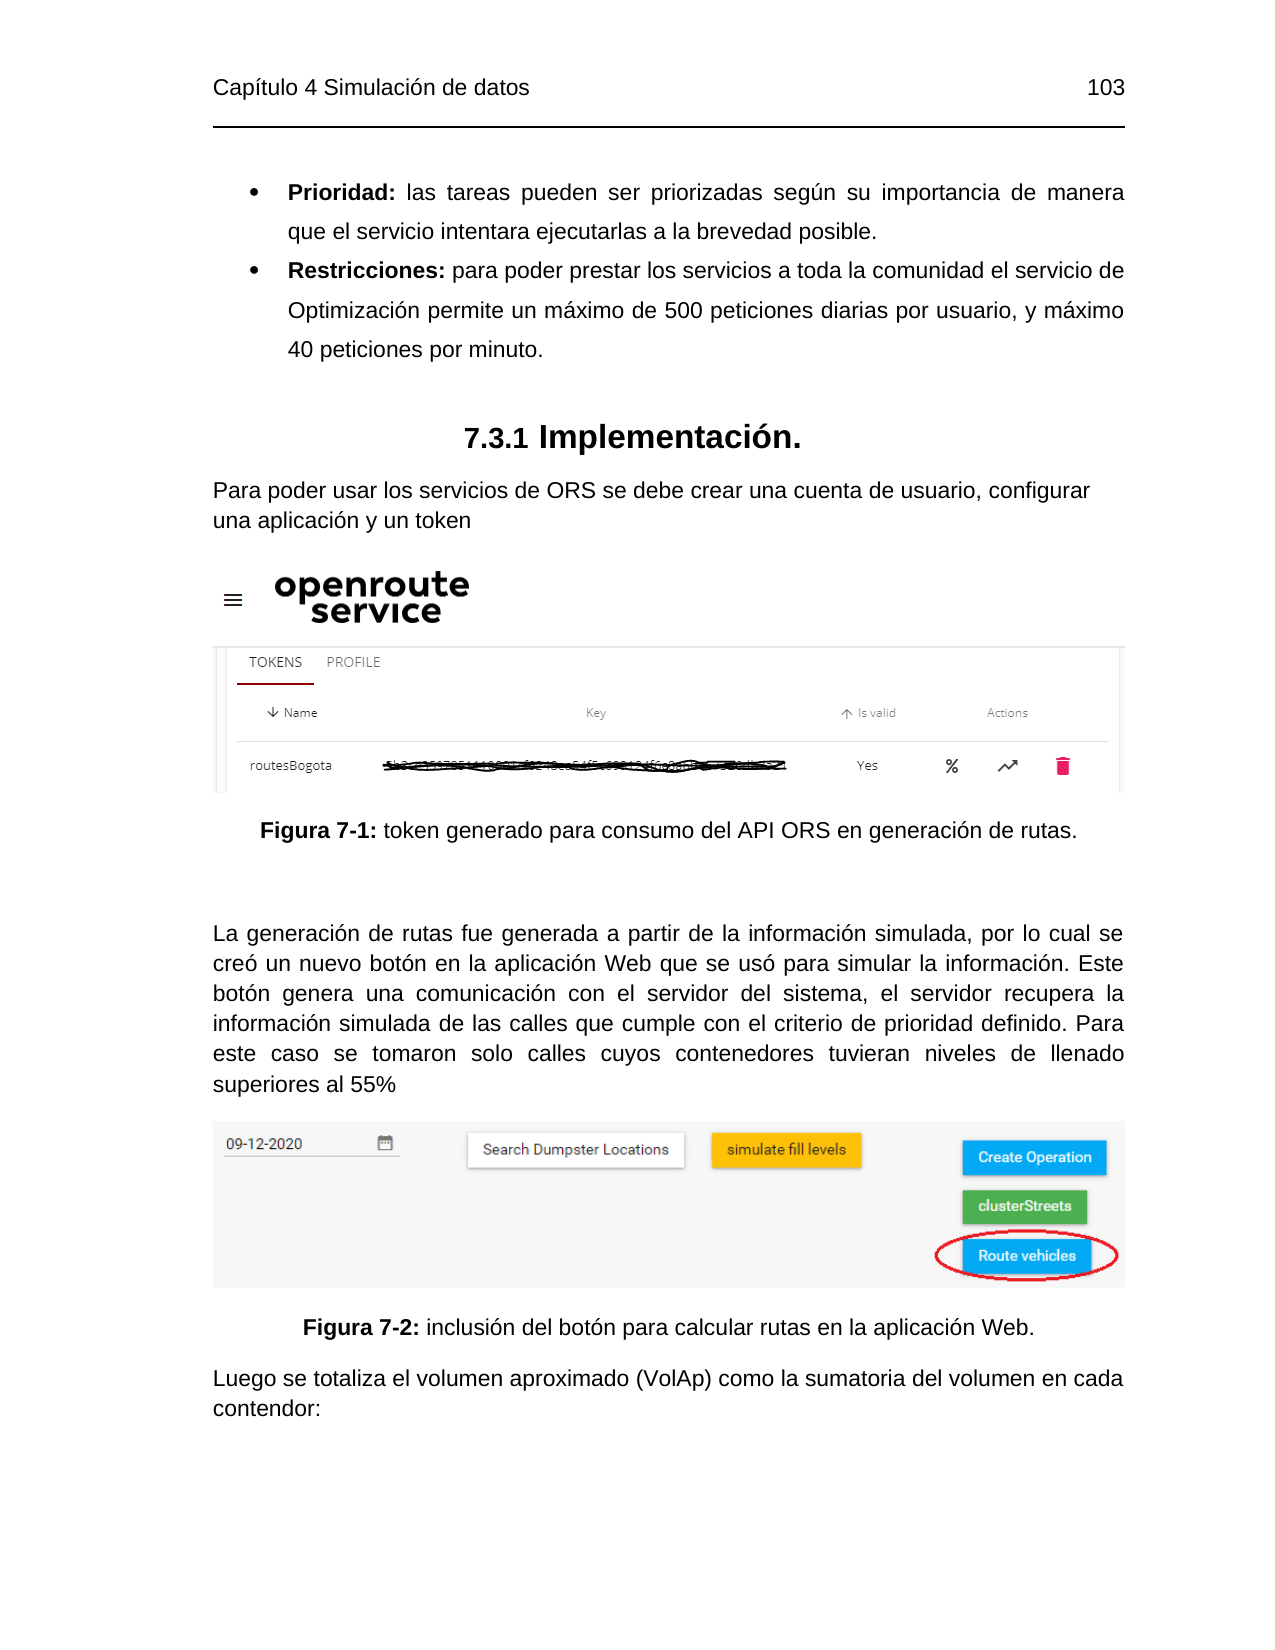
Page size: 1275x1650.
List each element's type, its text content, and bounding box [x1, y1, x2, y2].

picture [212, 558, 1125, 793]
picture [212, 1121, 1125, 1289]
text Para poder usar los servicios de ORS se debe crear una cuenta de usuario, configurar una aplicación y un token [213, 477, 1125, 533]
text Figura 7-1: token generado para consumo del API ORS en generación de rutas. [213, 817, 1125, 844]
text Luego se totaliza el volumen aproximado (VolAp) como la sumatoria del volumen en cada contendor: [213, 1364, 1125, 1421]
list Prioridad: las tareas pueden ser priorizadas según su importancia de manera que el servicio intentara ejecutarlas a la brevedad posible. [250, 178, 1125, 244]
subtitle Implementación. [464, 418, 1125, 456]
text La generación de rutas fue generada a partir de la información simulada, por lo cual se creó un nuevo botón en la aplicación Web que se usó para simular la información. Este botón genera una comunicación con el servidor del sistema, el servidor recupera la información simulada de las calles que cumple con el criterio de prioridad definido. Para este caso se tomaron solo calles cuyos contenedores tuvieran niveles de llenado superiores al 55% [213, 919, 1125, 1097]
text Figura 7-2: inclusión del botón para calcular rutas en la aplicación Web. [213, 1313, 1125, 1340]
list Restricciones: para poder prestar los servicios a toda la comunidad el servicio de Optimización permite un máximo de 500 peticiones diarias por usuario, y máximo 40 peticiones por minuto. [250, 257, 1125, 363]
